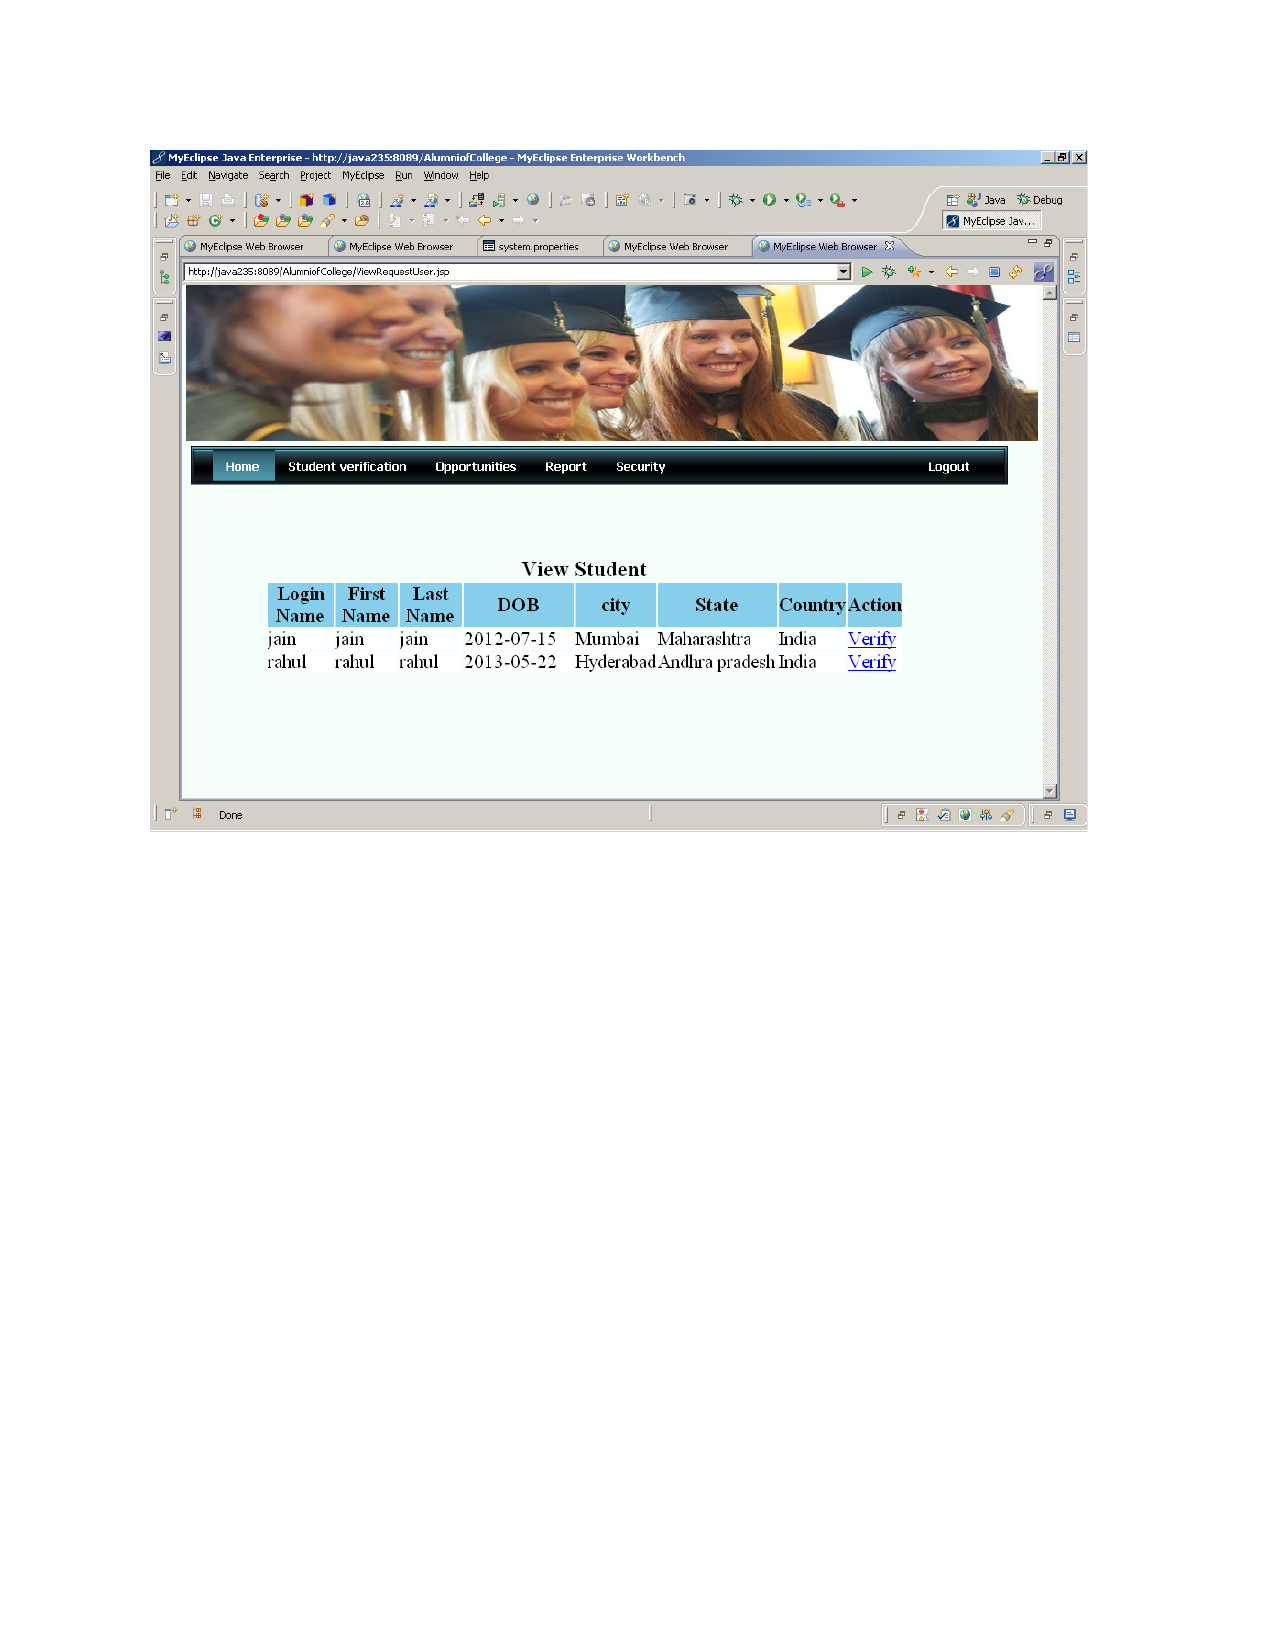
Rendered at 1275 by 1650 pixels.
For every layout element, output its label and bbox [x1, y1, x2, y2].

picture [150, 150, 1088, 832]
